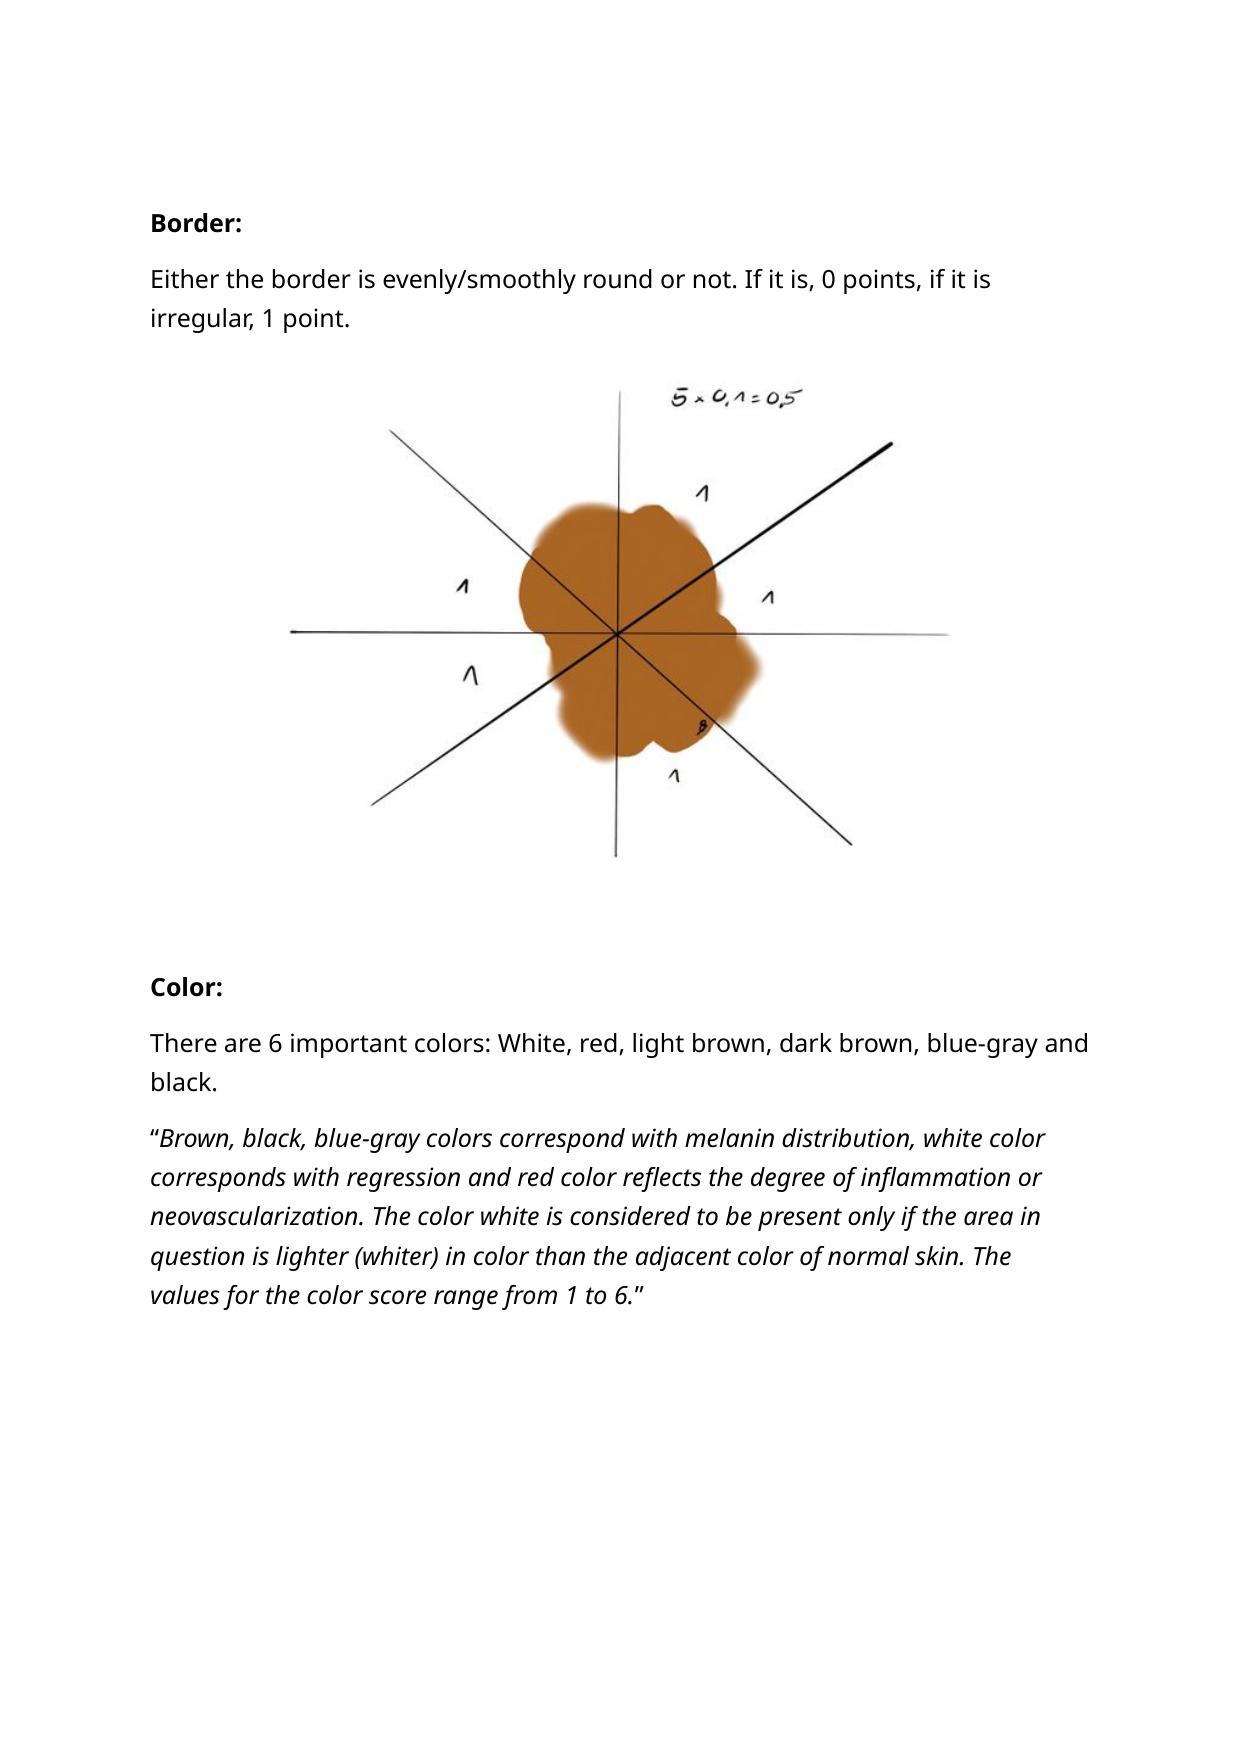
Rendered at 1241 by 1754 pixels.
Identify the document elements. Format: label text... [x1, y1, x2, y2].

text Either the border is evenly/smoothly round or not. If it is, 0 points, if it is irregular, 1 point. [150, 262, 1090, 335]
text There are 6 important colors: White, red, light brown, dark brown, blue-gray and black. [150, 1026, 1090, 1099]
text “Brown, black, blue-gray colors correspond with melanin distribution, white color corresponds with regression and red color reflects the degree of inflammation or neovascularization. The color white is considered to be present only if the area in question is lighter (whiter) in color than the adjacent color of normal skin. The values for the color score range from 1 to 6.” [150, 1121, 1090, 1311]
picture [247, 356, 993, 893]
text Color: [150, 970, 1090, 1004]
text Border: [150, 206, 1090, 240]
